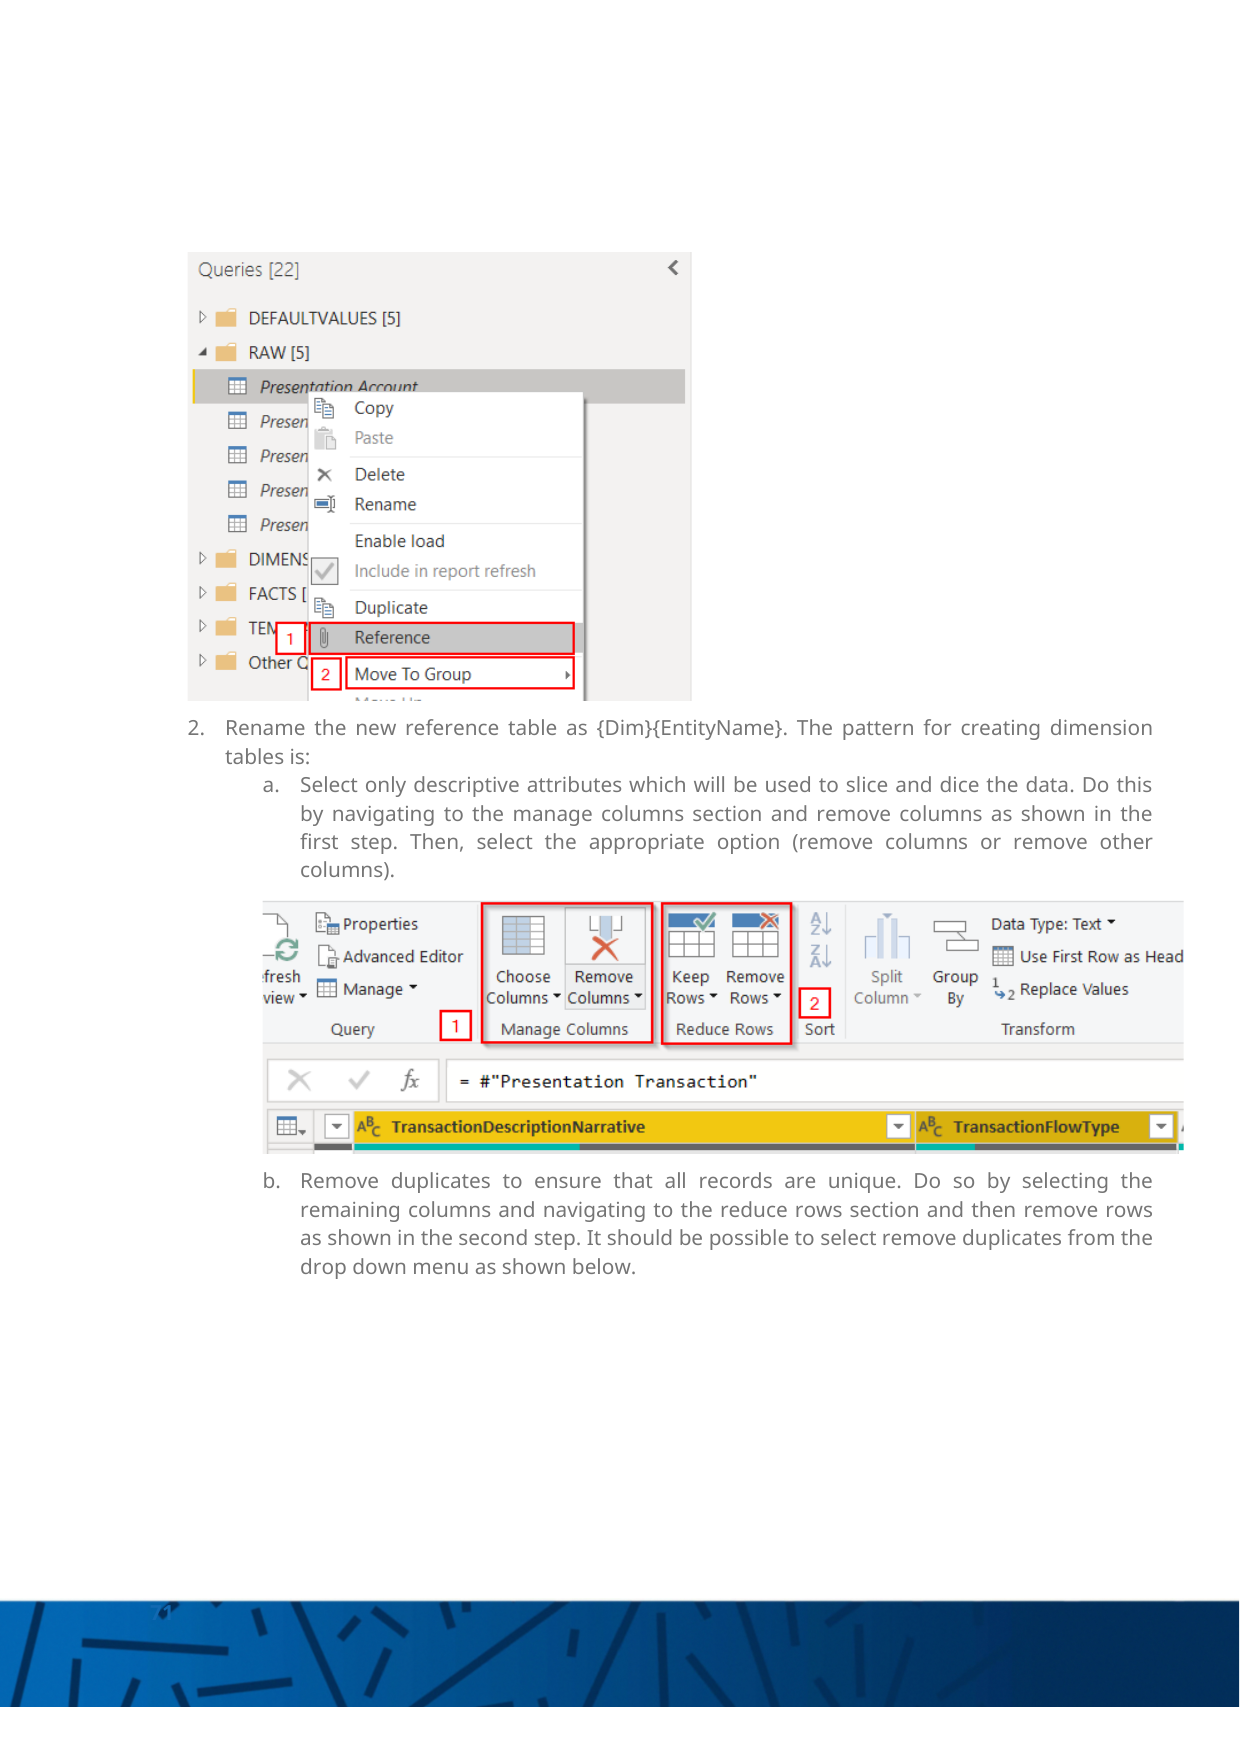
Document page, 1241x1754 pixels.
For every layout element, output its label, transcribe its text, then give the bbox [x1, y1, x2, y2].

list Remove duplicates to ensure that all records are unique. Do so by selecting the remaining columns and navigating to the reduce rows section and then remove rows as shown in the second step. It should be possible to select remove duplicates from the drop down menu as shown below. [262, 1166, 1155, 1280]
picture [0, 1598, 1240, 1707]
picture [187, 252, 692, 701]
list Rename the new reference table as {Dim}{EntityName}. The pattern for creating dimension tables is: [187, 713, 1155, 770]
list Select only descriptive attributes which will be used to slice and dice the data. Do this by navigating to the manage columns section and remove columns as shown in the first step. Then, select the appropriate option (remove columns or remove other columns). [262, 770, 1155, 884]
picture [262, 896, 1184, 1154]
